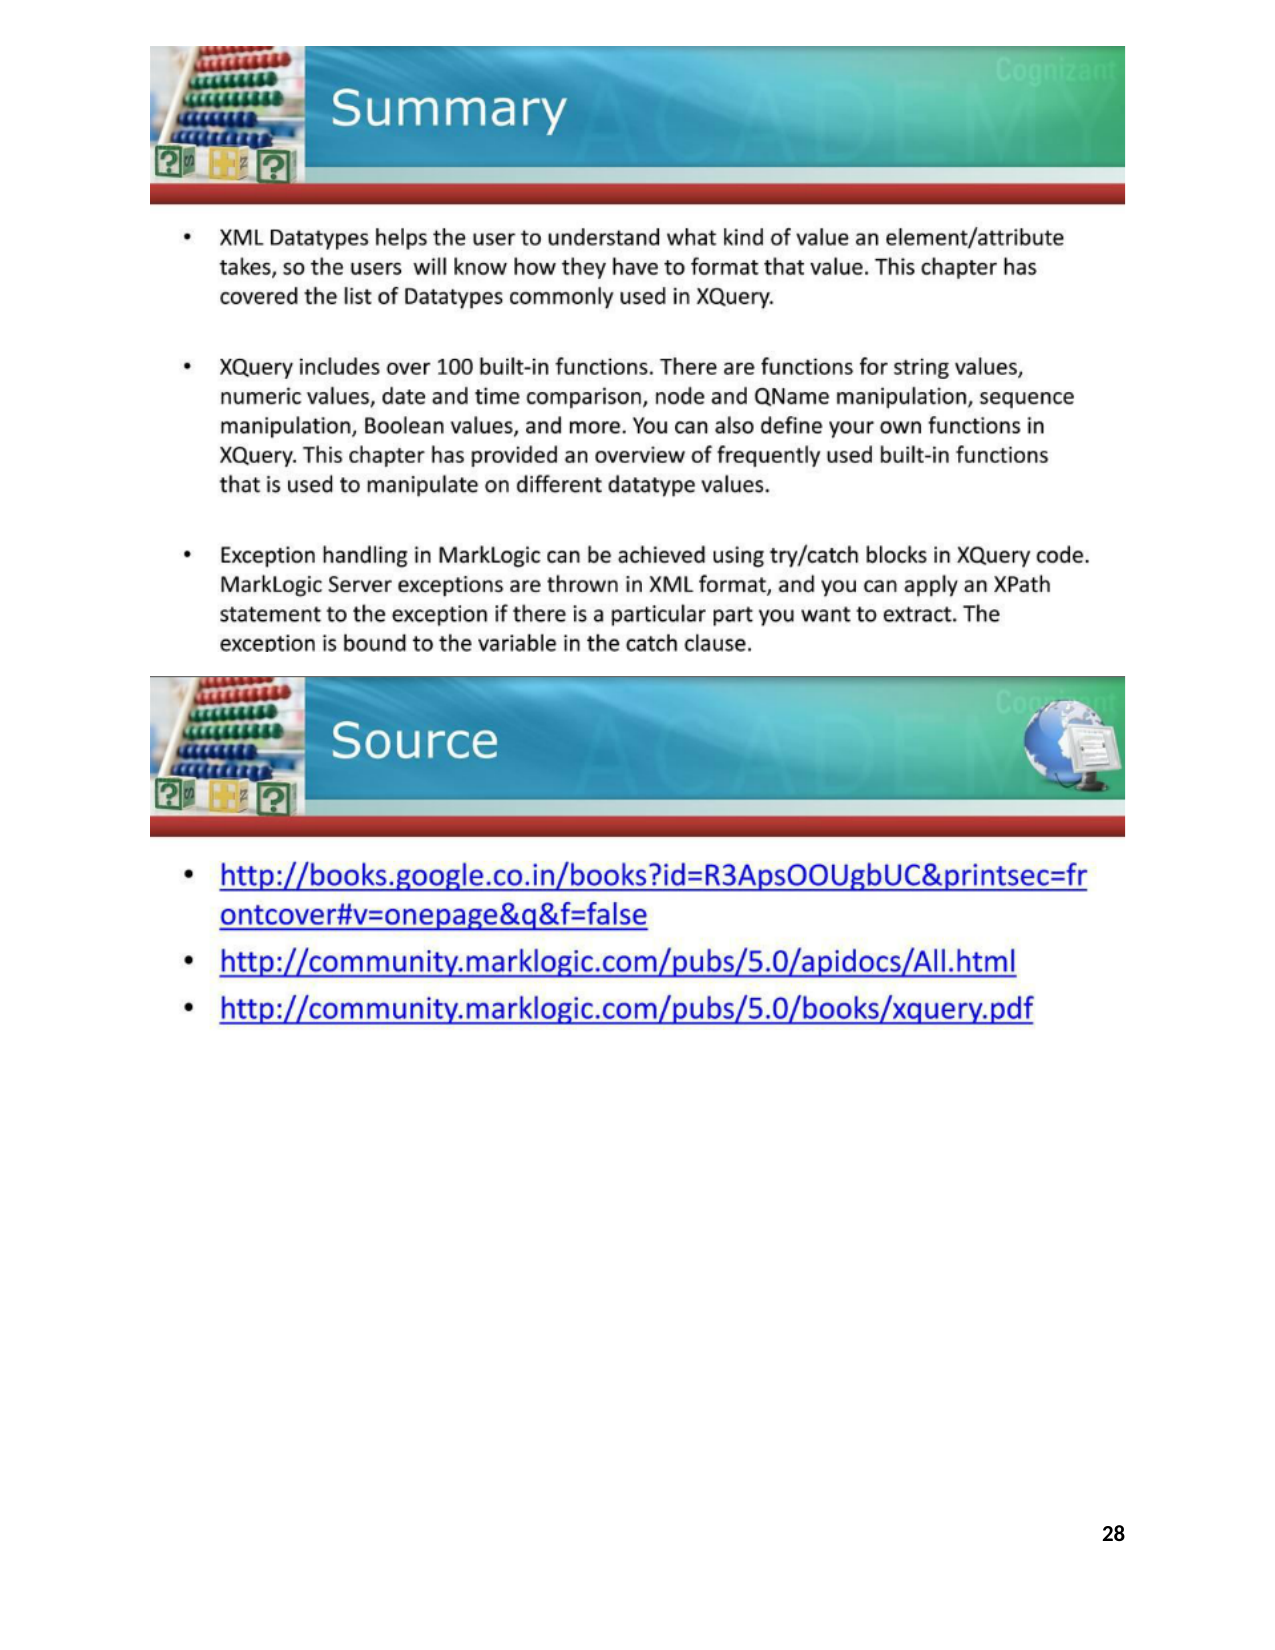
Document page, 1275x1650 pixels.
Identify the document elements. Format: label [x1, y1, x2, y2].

picture [150, 46, 1125, 652]
picture [150, 676, 1125, 1050]
